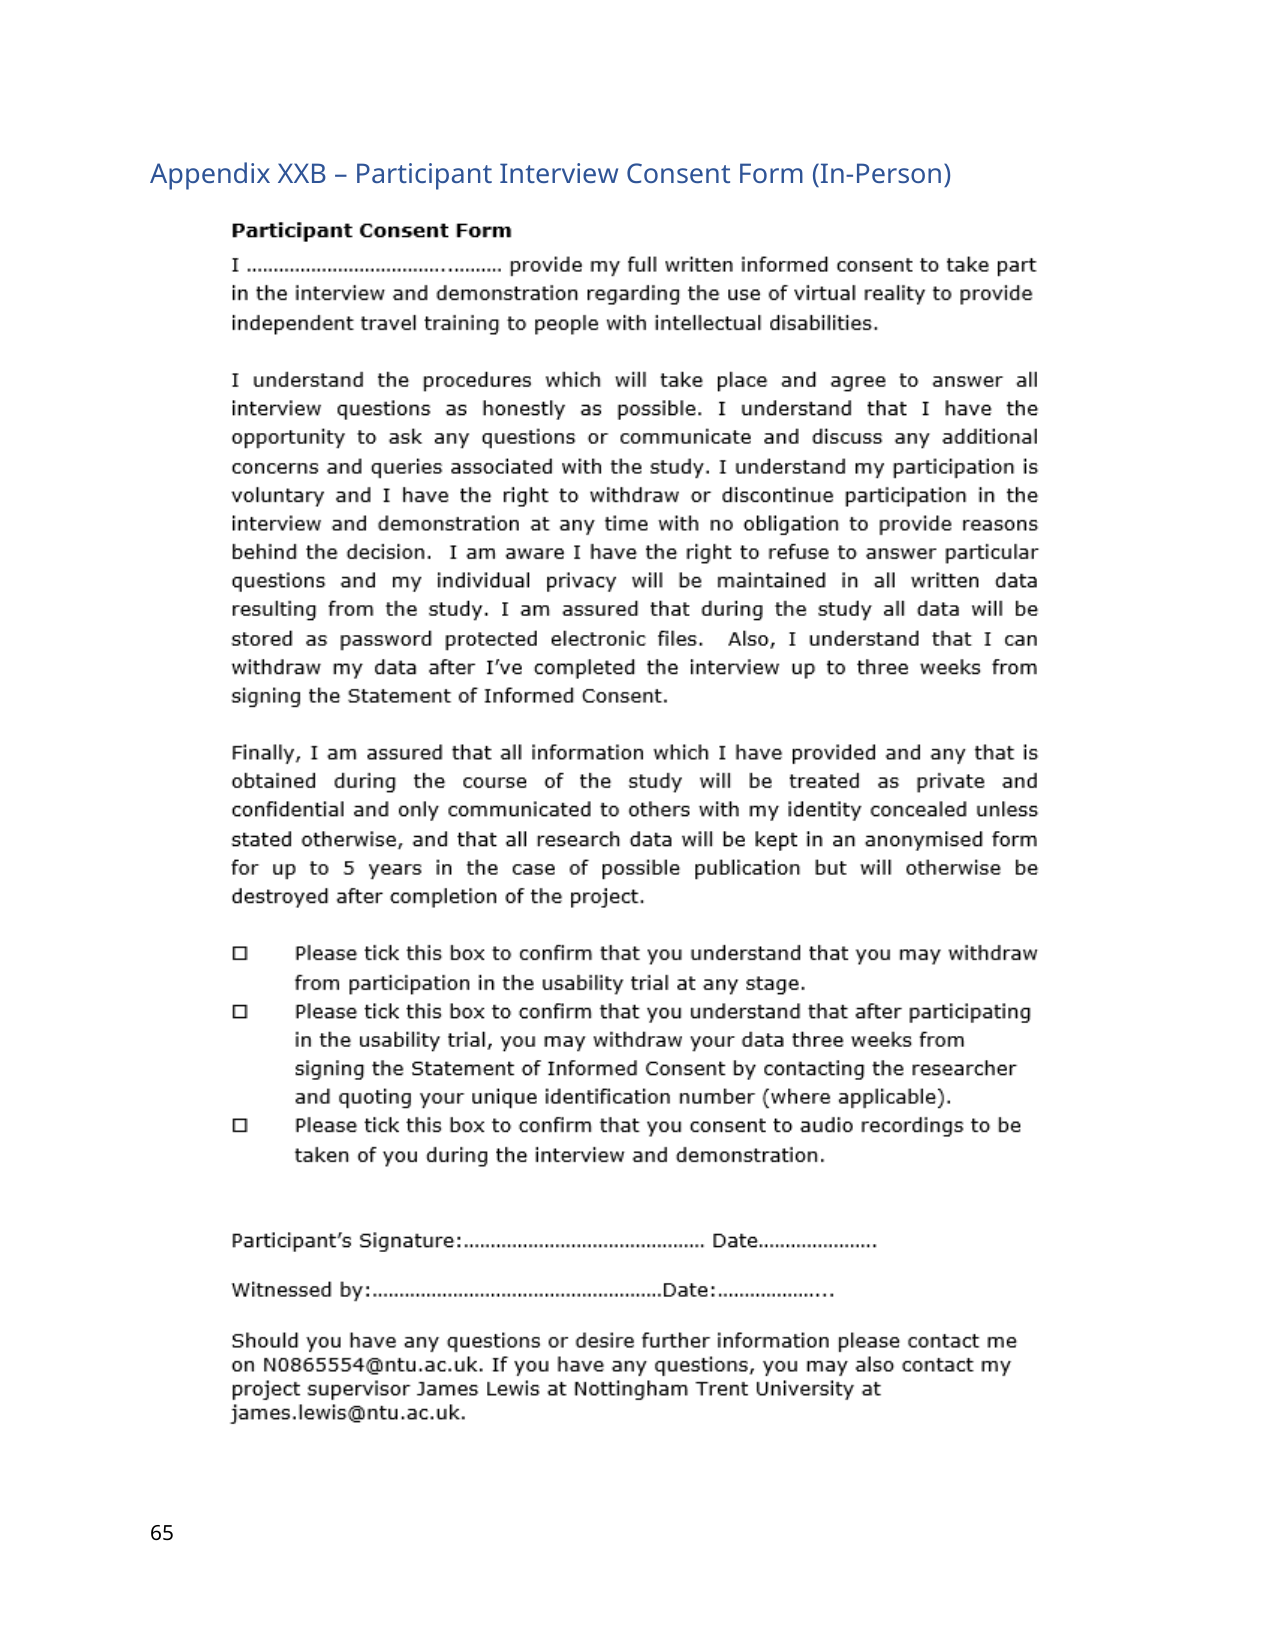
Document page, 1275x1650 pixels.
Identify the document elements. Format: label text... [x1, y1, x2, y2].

subtitle Appendix XXB – Participant Interview Consent Form (In-Person) [150, 154, 1125, 191]
picture [221, 209, 1054, 1466]
